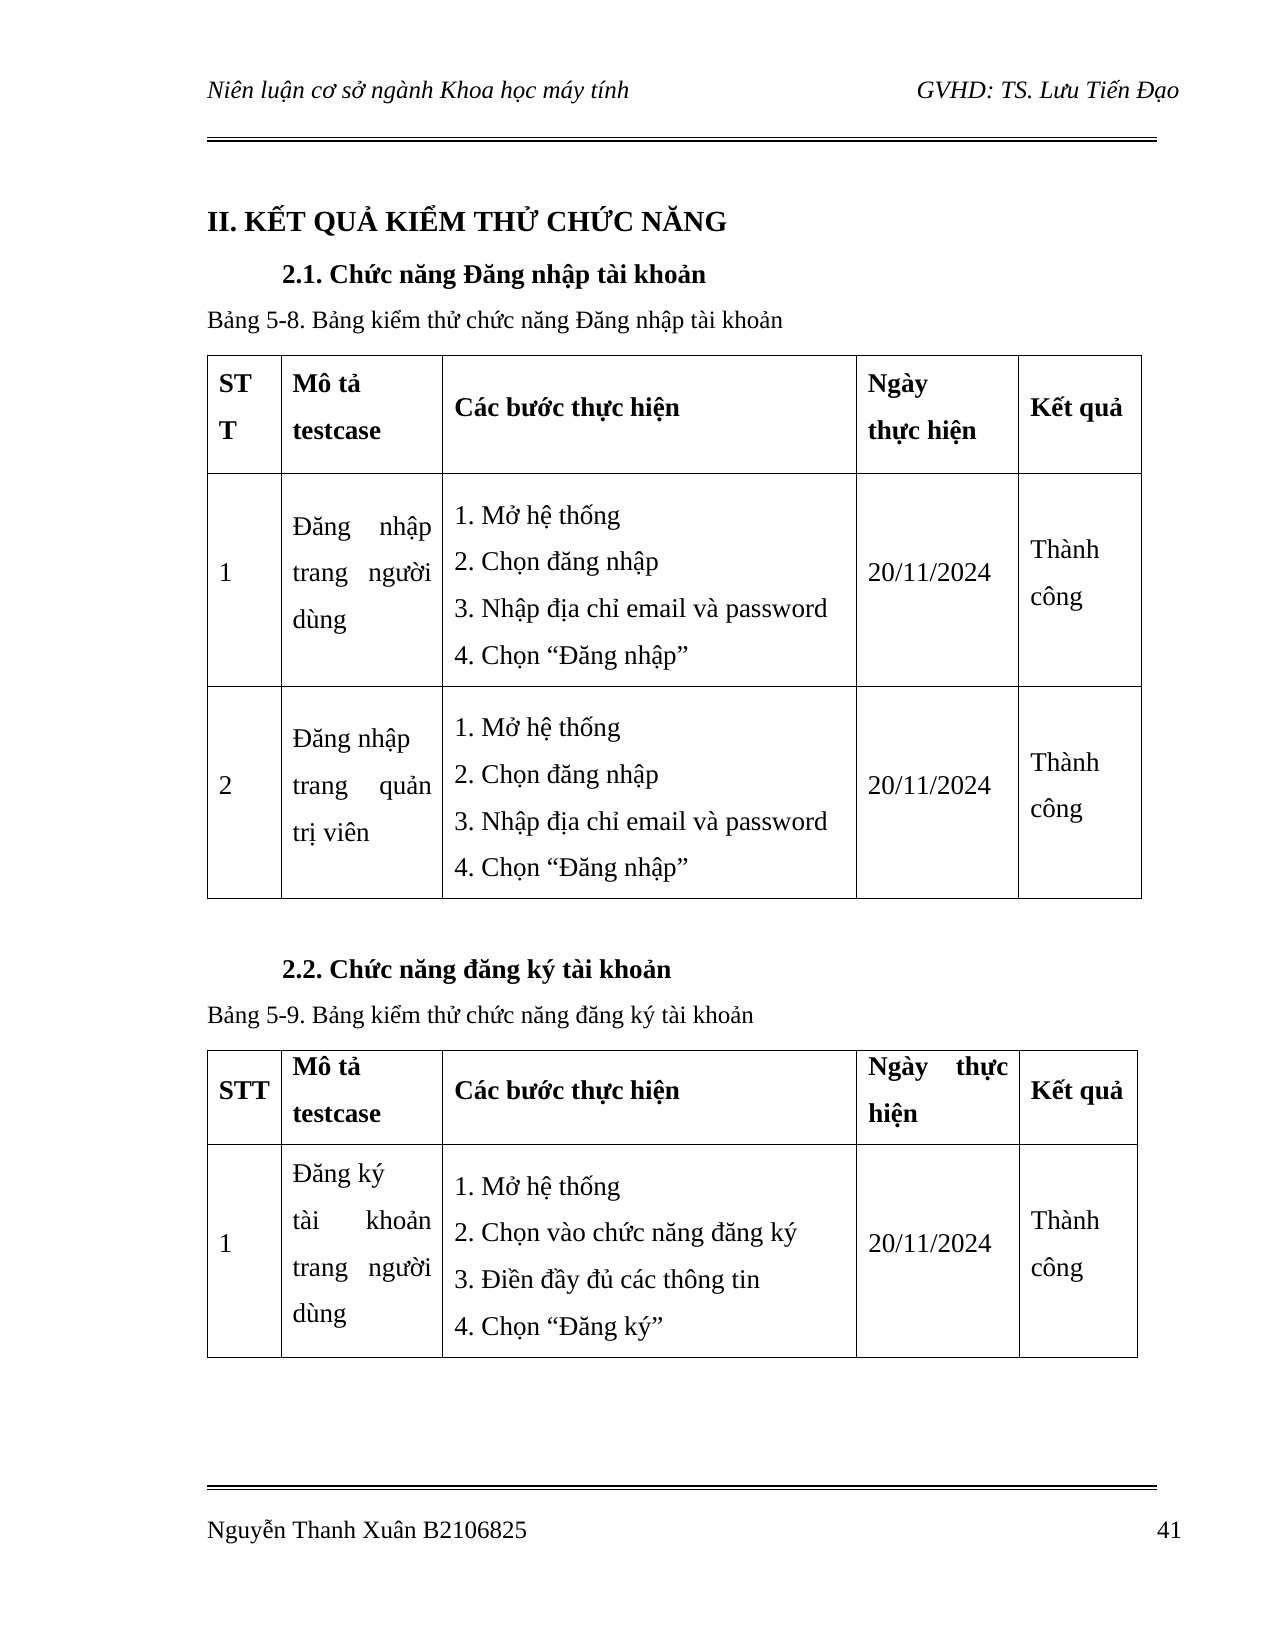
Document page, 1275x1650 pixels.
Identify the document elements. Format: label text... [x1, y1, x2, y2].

table_header Mô tả testcase [282, 356, 442, 473]
table_cell Thành công [1019, 474, 1141, 686]
table_header Ngày thực hiện [857, 1051, 1019, 1144]
table_cell Đăng nhập trang người dùng [282, 474, 442, 686]
table_cell 20/11/2024 [857, 687, 1018, 898]
table_header Mô tả testcase [282, 1051, 442, 1144]
table_cell Đăng nhập trang quản trị viên [282, 687, 442, 898]
table_header Kết quả [1019, 356, 1141, 473]
table_cell Mở hệ thống 2. Chọn đăng nhập 3. Nhập địa chỉ email và password 4. Chọn “Đăng nhập” [443, 687, 856, 898]
table_cell 20/11/2024 [857, 1145, 1019, 1357]
table_cell Đăng ký tài khoản trang người dùng [282, 1145, 442, 1357]
table_cell 1 [208, 1145, 281, 1357]
subtitle II. KẾT QUẢ KIỂM THỬ CHỨC NĂNG [207, 204, 1157, 237]
table_header STT [208, 1051, 281, 1144]
table_cell 1. Mở hệ thống 2. Chọn vào chức năng đăng ký 3. Điền đầy đủ các thông tin 4. Chọn “Đăng ký” [443, 1145, 856, 1357]
table_header STT [208, 356, 281, 473]
table_header Ngày thực hiện [857, 356, 1018, 473]
table_header Các bước thực hiện [443, 1051, 856, 1144]
table_cell Thành công [1020, 1145, 1137, 1357]
subtitle 2.1. Chức năng Đăng nhập tài khoản [207, 258, 1157, 289]
table_cell Thành công [1019, 687, 1141, 898]
table_header Kết quả [1020, 1051, 1137, 1144]
table_cell 2 [208, 687, 281, 898]
subtitle 2.2. Chức năng đăng ký tài khoản [207, 953, 1157, 984]
table_header Các bước thực hiện [443, 356, 856, 473]
table_cell 1. Mở hệ thống 2. Chọn đăng nhập 3. Nhập địa chỉ email và password 4. Chọn “Đăng nhập” [443, 474, 856, 686]
table_cell 1 [208, 474, 281, 686]
table_cell 20/11/2024 [857, 474, 1018, 686]
